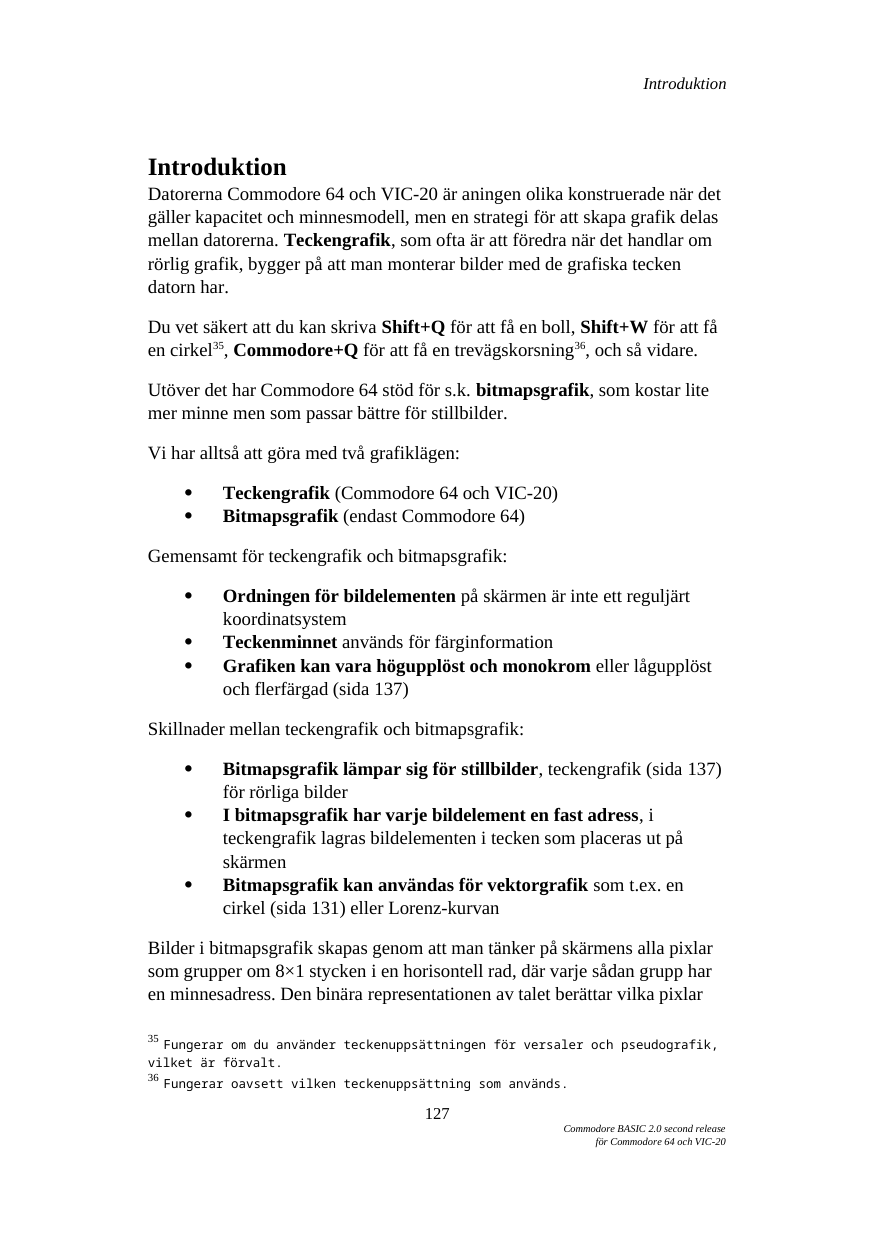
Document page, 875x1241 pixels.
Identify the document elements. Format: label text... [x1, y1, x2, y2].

text Du vet säkert att du kan skriva Shift+Q för att få en boll, Shift+W för att få en cirkel, Commodore+Q för att få en trevägskorsning, och så vidare. [148, 316, 726, 361]
list Ordningen för bildelementen på skärmen är inte ett reguljärt koordinatsystem [185, 585, 726, 630]
subtitle Introduktion [148, 152, 726, 181]
text Utöver det har Commodore 64 stöd för s.k. bitmapsgrafik, som kostar lite mer minne men som passar bättre för stillbilder. [148, 379, 726, 424]
list Teckengrafik (Commodore 64 och VIC-20) [185, 482, 726, 503]
text Datorerna Commodore 64 och VIC-20 är aningen olika konstruerade när det gäller kapacitet och minnesmodell, men en strategi för att skapa grafik delas mellan datorerna. Teckengrafik, som ofta är att föredra när det handlar om rörlig grafik, bygger på att man monterar bilder med de grafiska tecken datorn har. [148, 183, 726, 297]
text Gemensamt för teckengrafik och bitmapsgrafik: [148, 545, 726, 567]
text Skillnader mellan teckengrafik och bitmapsgrafik: [148, 718, 726, 739]
list Bitmapsgrafik (endast Commodore 64) [185, 505, 726, 527]
list Teckenminnet används för färginformation [185, 631, 726, 653]
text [148, 937, 726, 1005]
text Vi har alltså att göra med två grafiklägen: [148, 442, 726, 463]
list I bitmapsgrafik har varje bildelement en fast adress, i teckengrafik lagras bildelementen i tecken som placeras ut på skärmen [185, 804, 726, 872]
